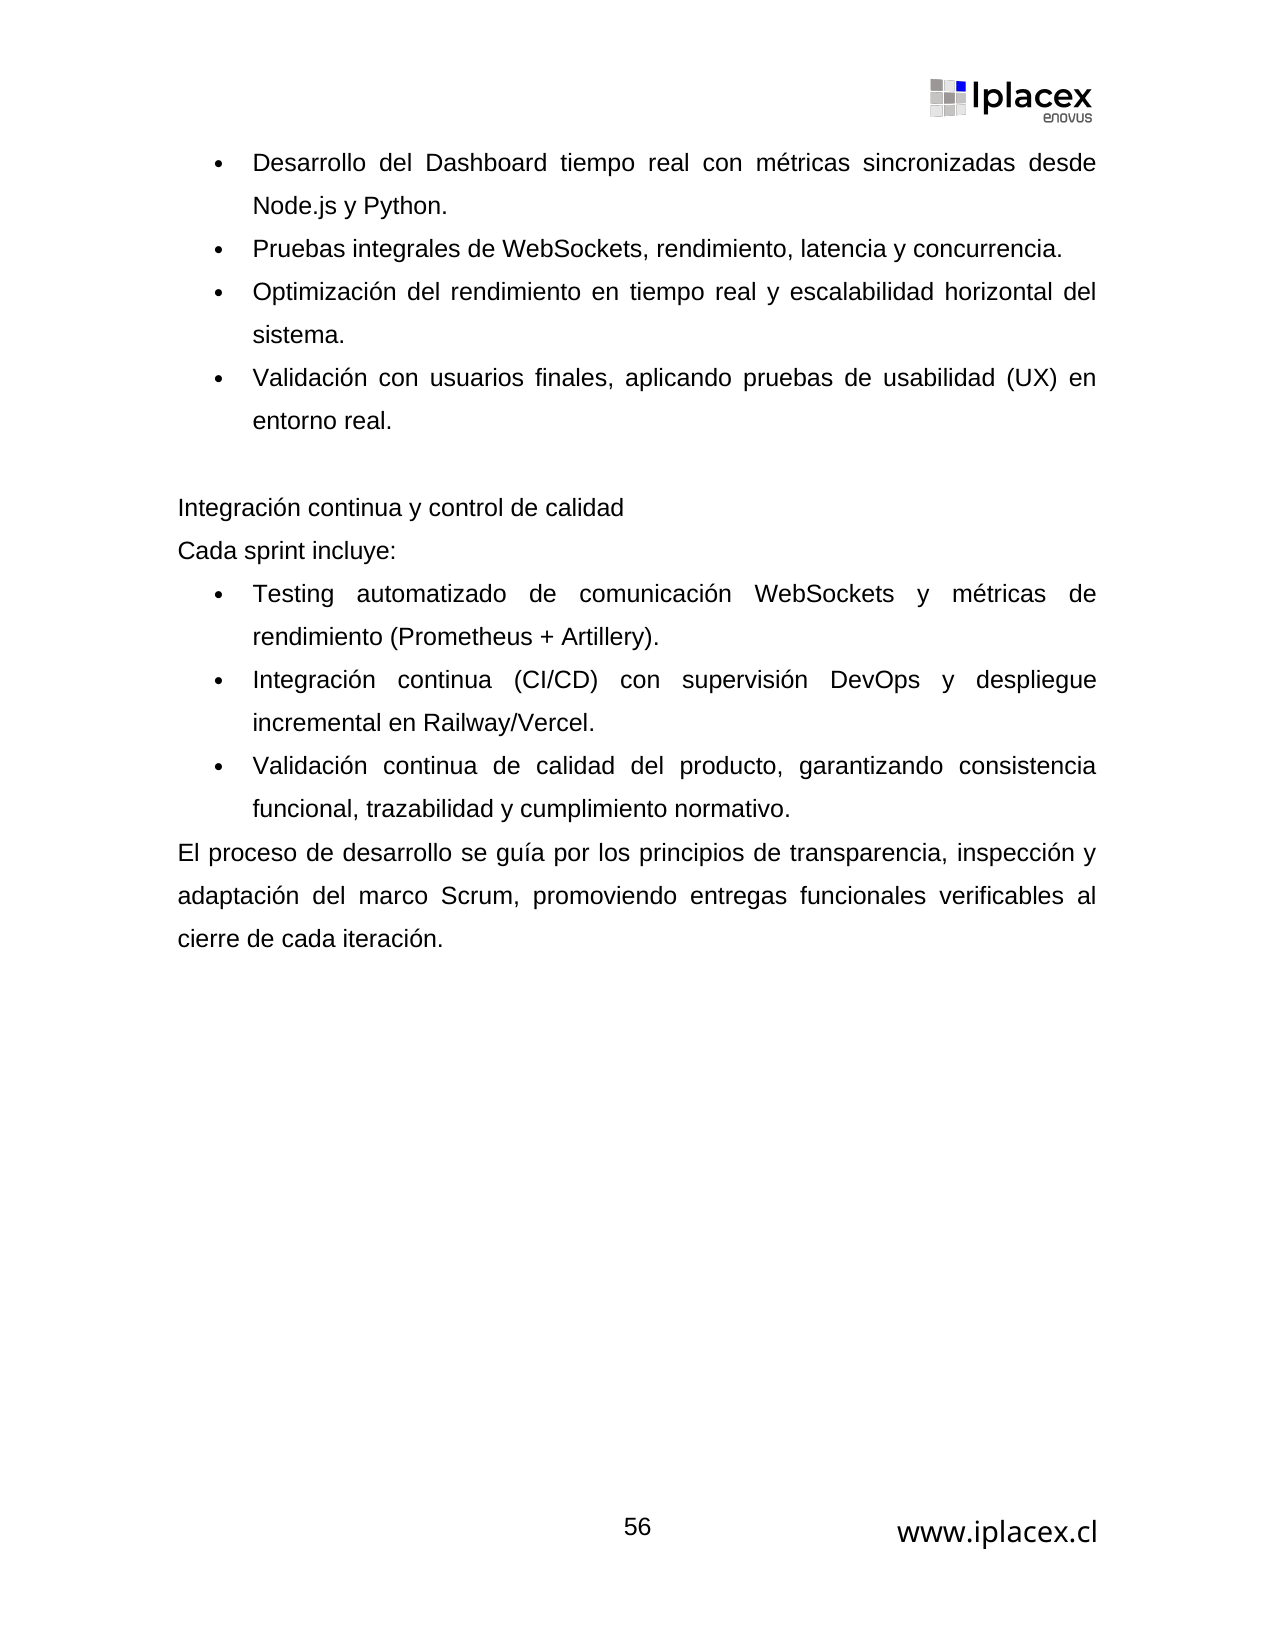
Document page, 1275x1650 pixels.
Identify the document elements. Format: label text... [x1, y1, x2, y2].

list Integración continua (CI/CD) con supervisión DevOps y despliegue incremental en Railway/Vercel. [215, 665, 1098, 737]
text Integración continua y control de calidad [177, 493, 1098, 521]
list Pruebas integrales de WebSockets, rendimiento, latencia y concurrencia. [215, 234, 1098, 263]
list Optimización del rendimiento en tiempo real y escalabilidad horizontal del sistema. [215, 277, 1098, 349]
list Validación con usuarios finales, aplicando pruebas de usabilidad (UX) en entorno real. [215, 363, 1098, 435]
picture [924, 73, 1098, 128]
list Desarrollo del Dashboard tiempo real con métricas sincronizadas desde Node.js y Python. [215, 148, 1098, 219]
text Cada sprint incluye: [177, 536, 1098, 564]
list Validación continua de calidad del producto, garantizando consistencia funcional, trazabilidad y cumplimiento normativo. [215, 751, 1098, 823]
text El proceso de desarrollo se guía por los principios de transparencia, inspección y adaptación del marco Scrum, promoviendo entregas funcionales verificables al cierre de cada iteración. [177, 838, 1098, 953]
list Testing automatizado de comunicación WebSockets y métricas de rendimiento (Prometheus + Artillery). [215, 579, 1098, 651]
